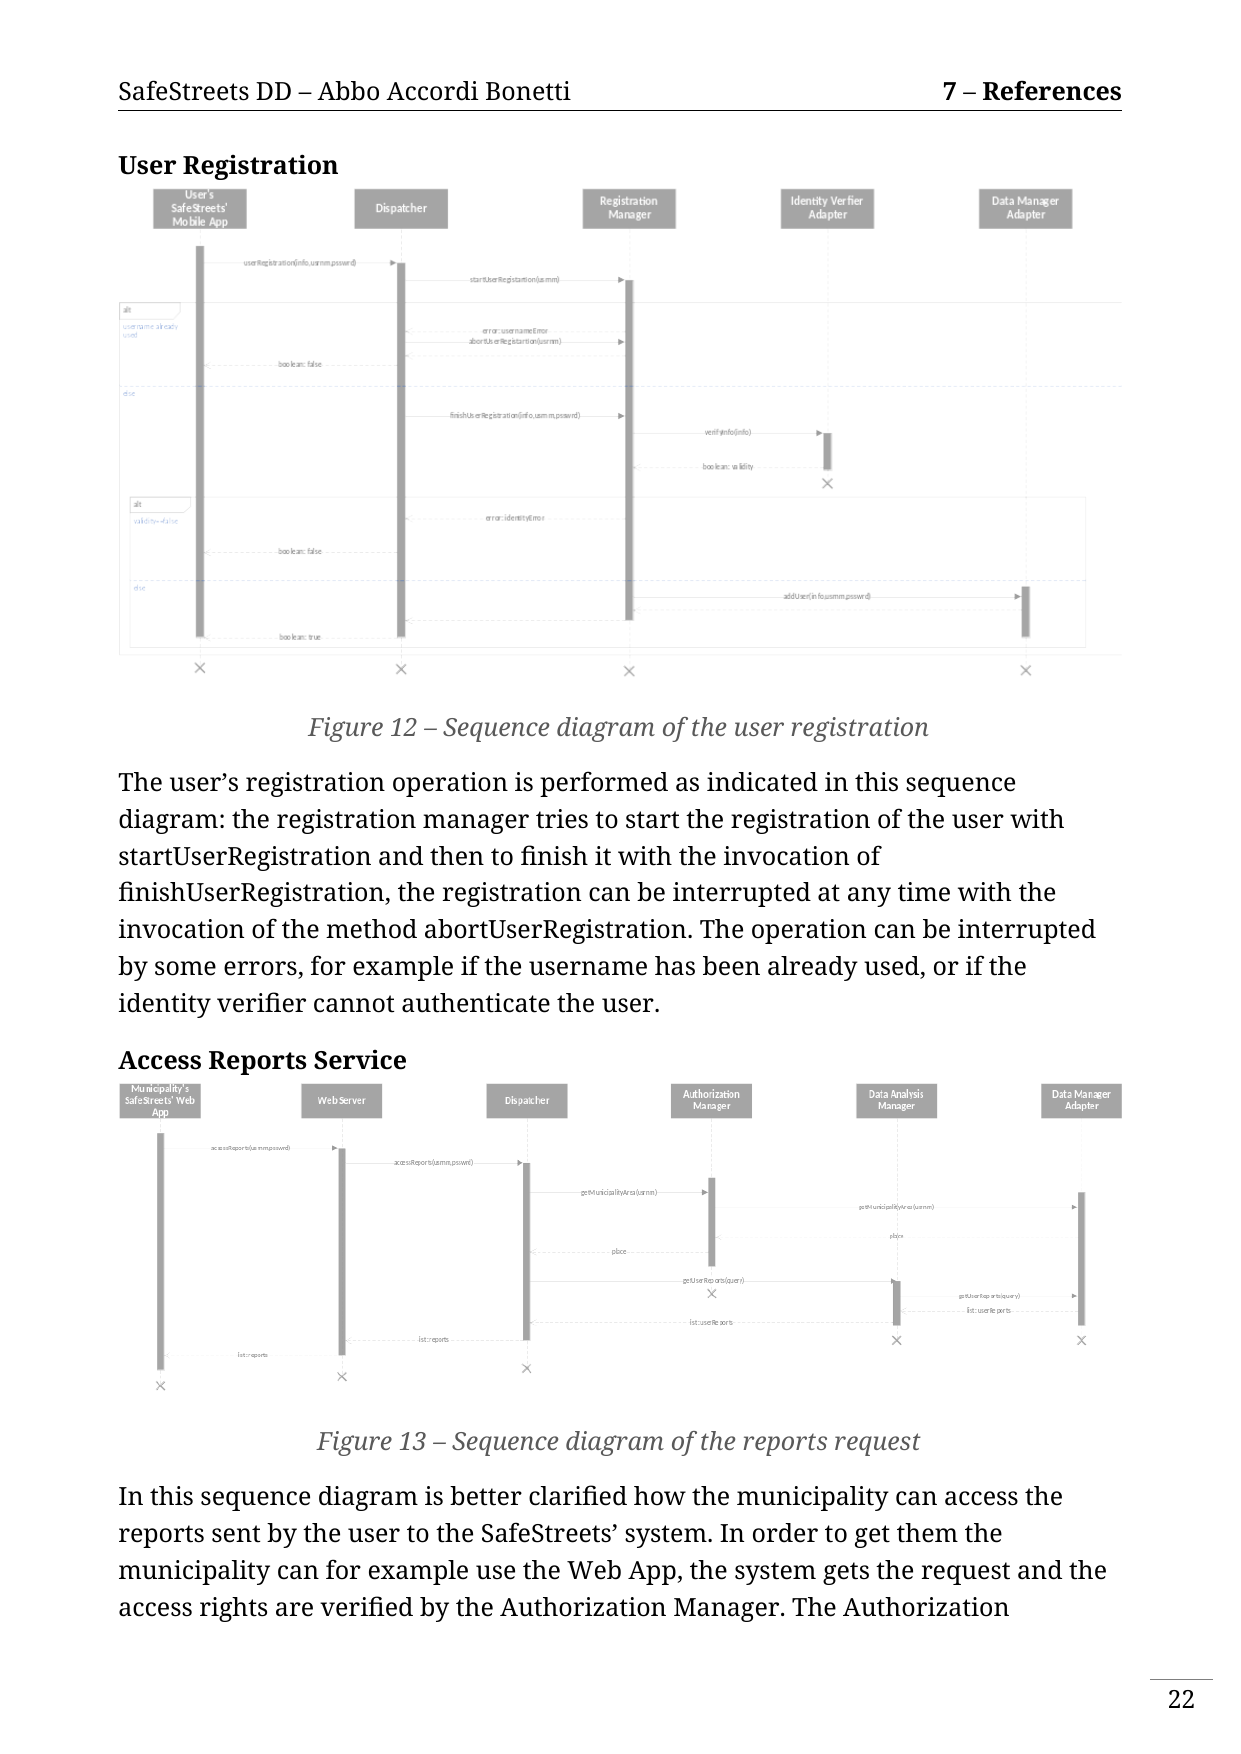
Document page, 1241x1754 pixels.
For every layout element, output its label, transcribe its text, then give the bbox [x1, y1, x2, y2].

text Figure 12 – Sequence diagram of the user registration [118, 710, 1122, 744]
text Figure 13 – Sequence diagram of the reports request [118, 1424, 1122, 1458]
text The user’s registration operation is performed as indicated in this sequence diagram: the registration manager tries to start the registration of the user with startUserRegistration and then to finish it with the invocation of finishUserRegistration, the registration can be interrupted at any time with the invocation of the method abortUserRegistration. The operation can be interrupted by some errors, for example if the username has been already used, or if the identity verifier cannot authenticate the user. [118, 765, 1122, 1019]
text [118, 1479, 1122, 1623]
subtitle User Registration [118, 148, 1122, 182]
subtitle Access Reports Service [118, 1043, 1122, 1077]
